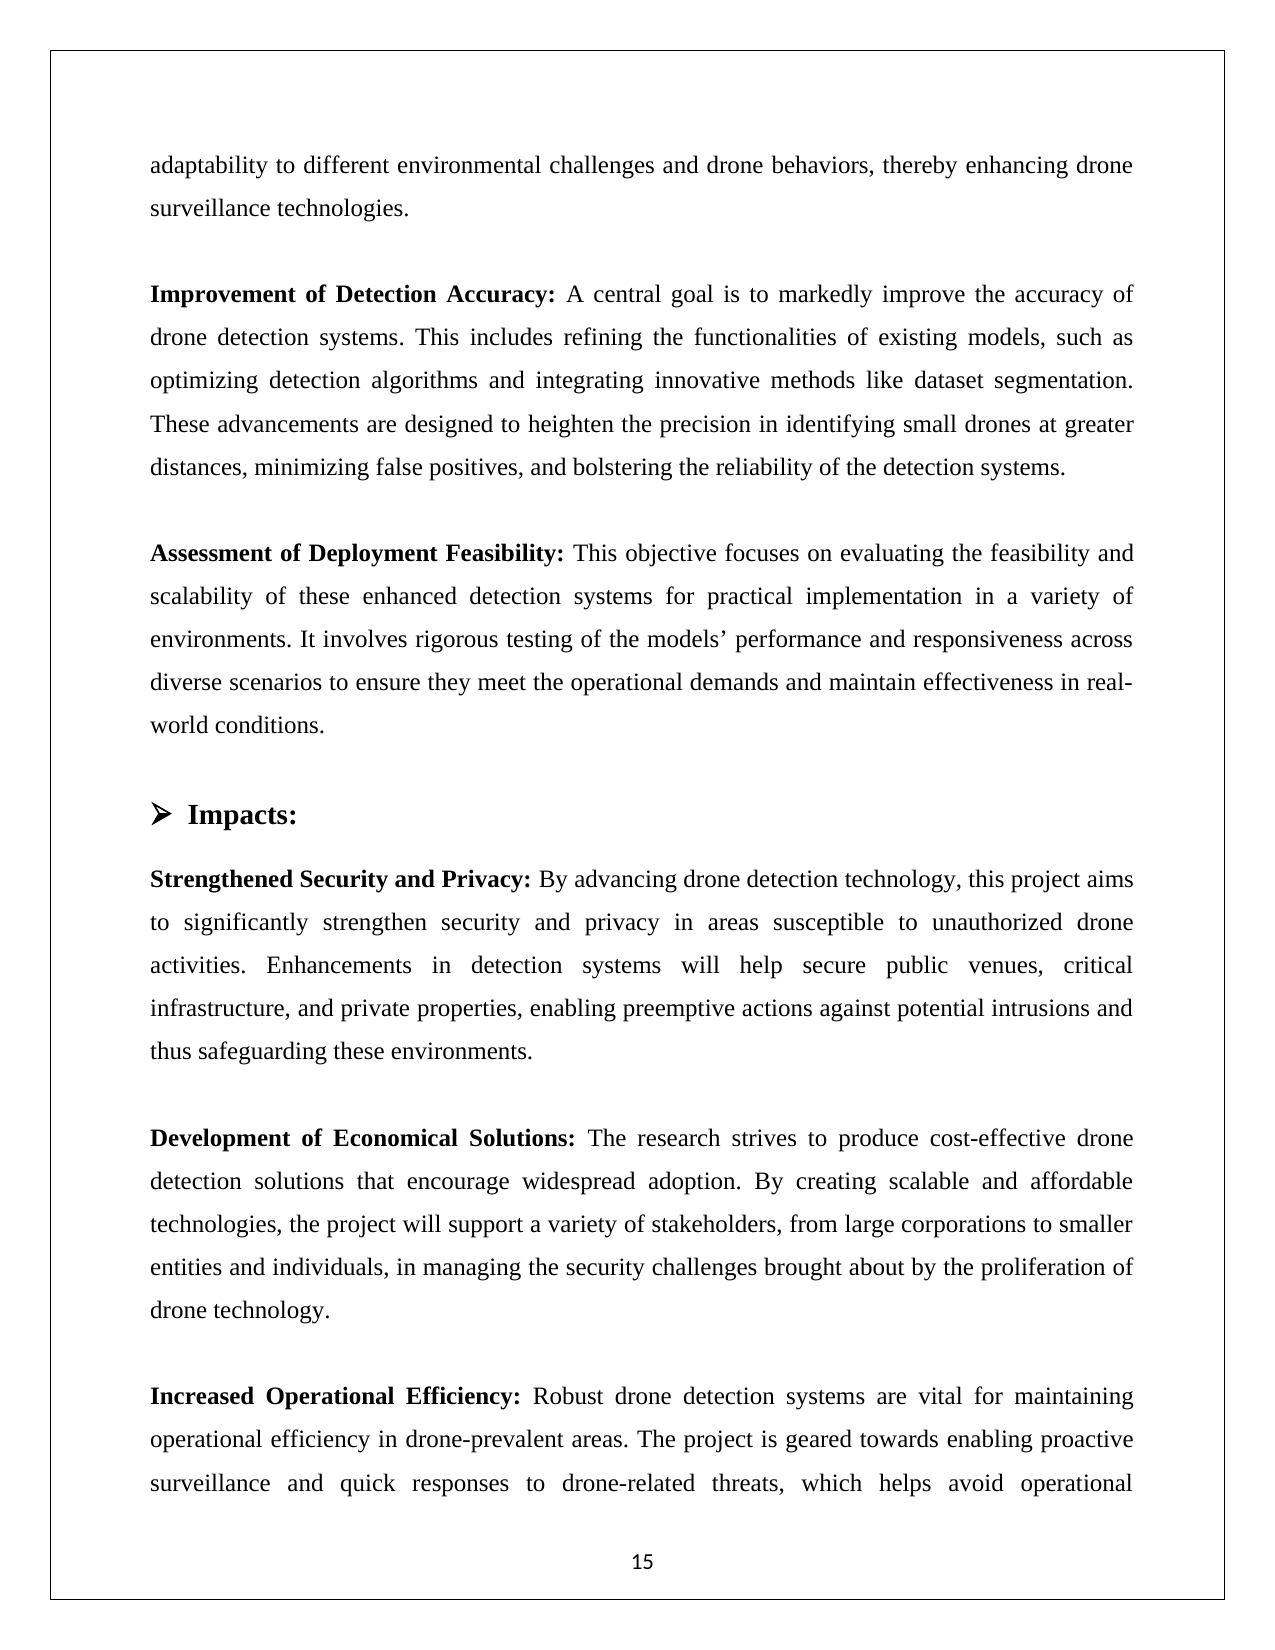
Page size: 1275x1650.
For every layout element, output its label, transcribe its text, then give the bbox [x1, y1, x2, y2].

text Improvement of Detection Accuracy: A central goal is to markedly improve the accuracy of drone detection systems. This includes refining the functionalities of existing models, such as optimizing detection algorithms and integrating innovative methods like dataset segmentation. These advancements are designed to heighten the precision in identifying small drones at greater distances, minimizing false positives, and bolstering the reliability of the detection systems. [150, 279, 1134, 481]
text Assessment of Deployment Feasibility: This objective focuses on evaluating the feasibility and scalability of these enhanced detection systems for practical implementation in a variety of environments. It involves rigorous testing of the models’ performance and responsiveness across diverse scenarios to ensure they meet the operational demands and maintain effectiveness in real-world conditions. [150, 538, 1134, 739]
text Development of Economical Solutions: The research strives to produce cost-effective drone detection solutions that encourage widespread adoption. By creating scalable and affordable technologies, the project will support a variety of stakeholders, from large corporations to smaller entities and individuals, in managing the security challenges brought about by the proliferation of drone technology. [150, 1123, 1134, 1324]
text Strengthened Security and Privacy: By advancing drone detection technology, this project aims to significantly strengthen security and privacy in areas susceptible to unauthorized drone activities. Enhancements in detection systems will help secure public venues, critical infrastructure, and private properties, enabling preemptive actions against potential intrusions and thus safeguarding these environments. [150, 864, 1134, 1065]
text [150, 150, 1134, 222]
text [150, 1381, 1134, 1496]
list Impacts: [150, 797, 1134, 831]
